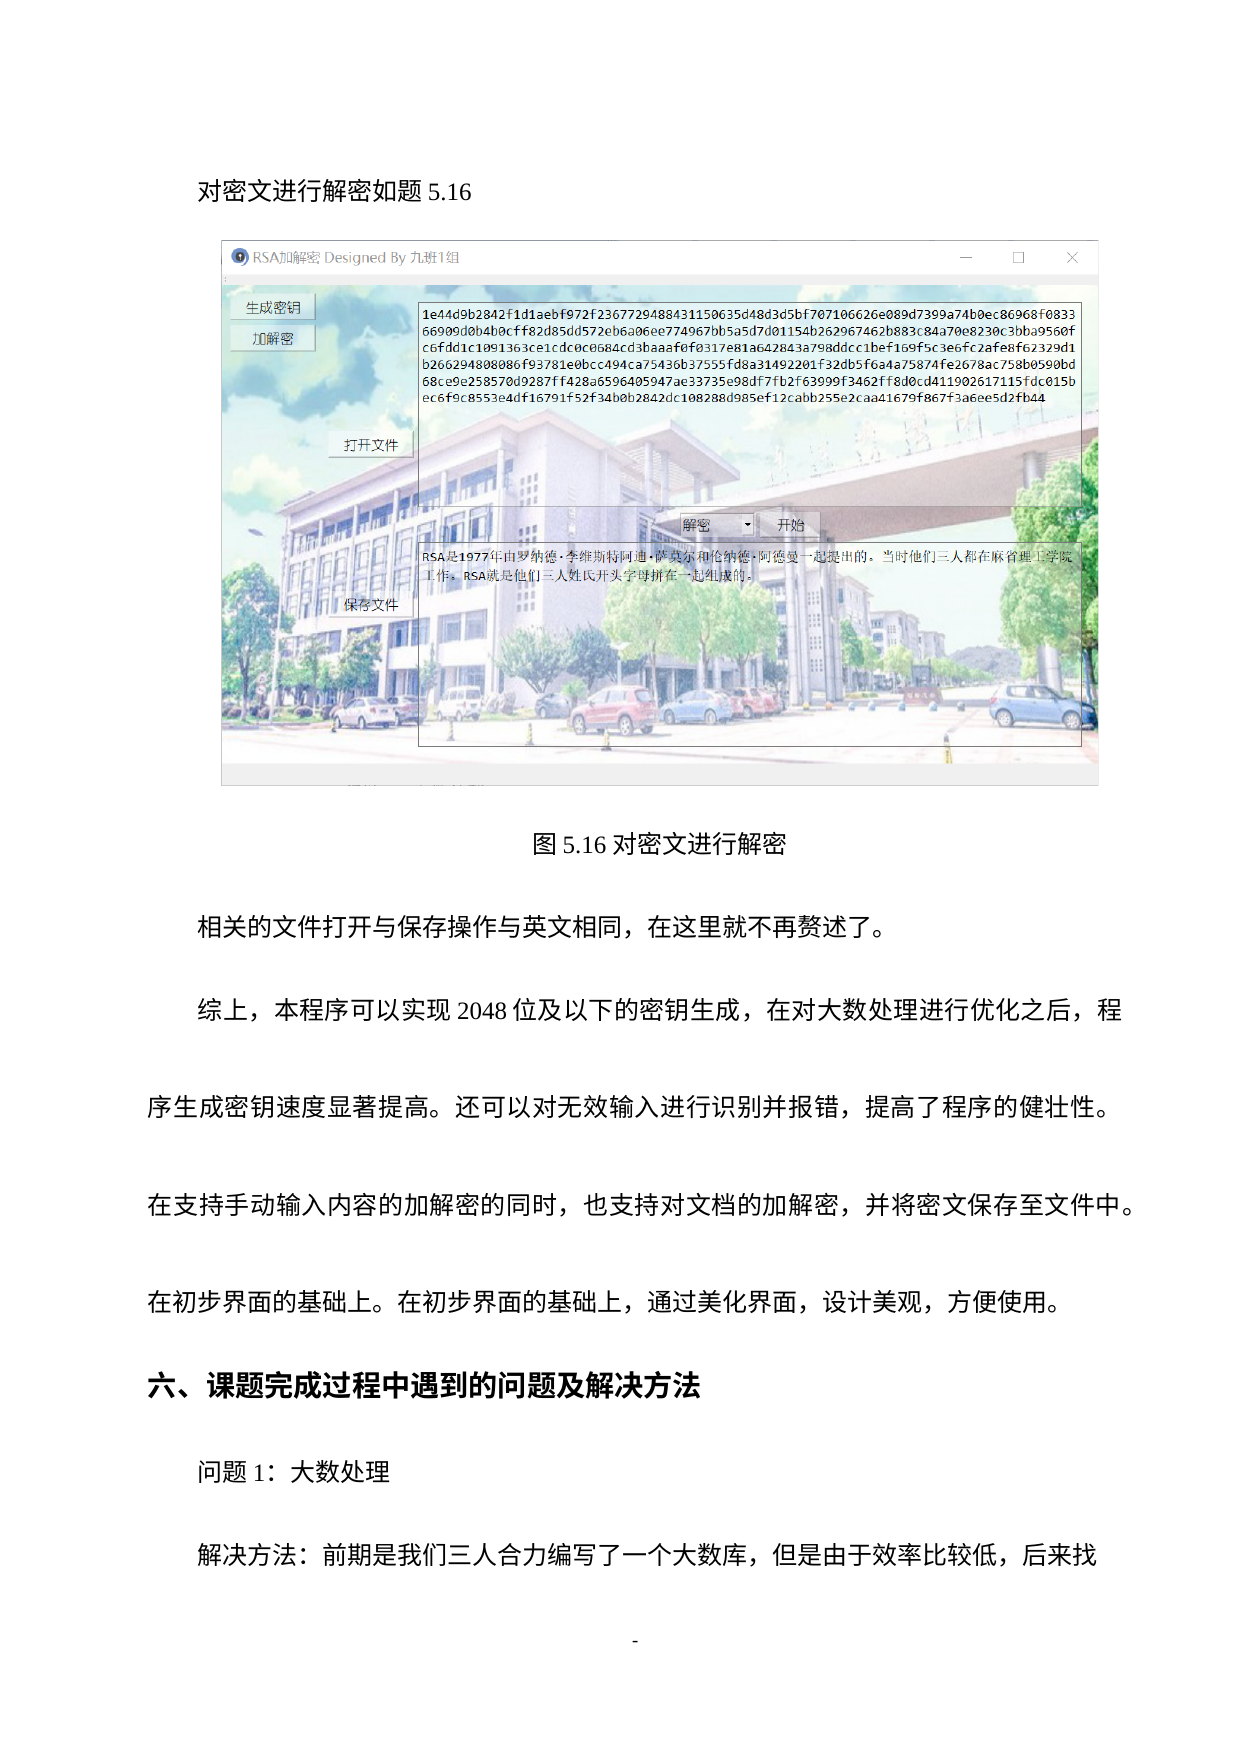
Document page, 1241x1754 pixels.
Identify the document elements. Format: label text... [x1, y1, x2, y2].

text 图5.16 对密文进行解密 [148, 810, 1122, 875]
text 相关的文件打开与保存操作与英文相同，在这里就不再赘述了。 [148, 893, 1122, 958]
text 六、课题完成过程中遇到的问题及解决方法 [148, 1352, 1122, 1417]
text 对密文进行解密如题5.16 [148, 157, 1122, 222]
picture [221, 240, 1099, 786]
text 解决方法：前期是我们三人合力编写了一个大数库，但是由于效率比较低，后来找 [191, 1521, 1122, 1586]
text 综上，本程序可以实现2048位及以下的密钥生成，在对大数处理进行优化之后，程序生成密钥速度显著提高。还可以对无效输入进行识别并报错，提高了程序的健壮性。在支持手动输入内容的加解密的同时，也支持对文档的加解密，并将密文保存至文件中。在初步界面的基础上。在初步界面的基础上，通过美化界面，设计美观，方便使用。 [148, 976, 1122, 1333]
text 问题1：大数处理 [148, 1438, 1122, 1503]
